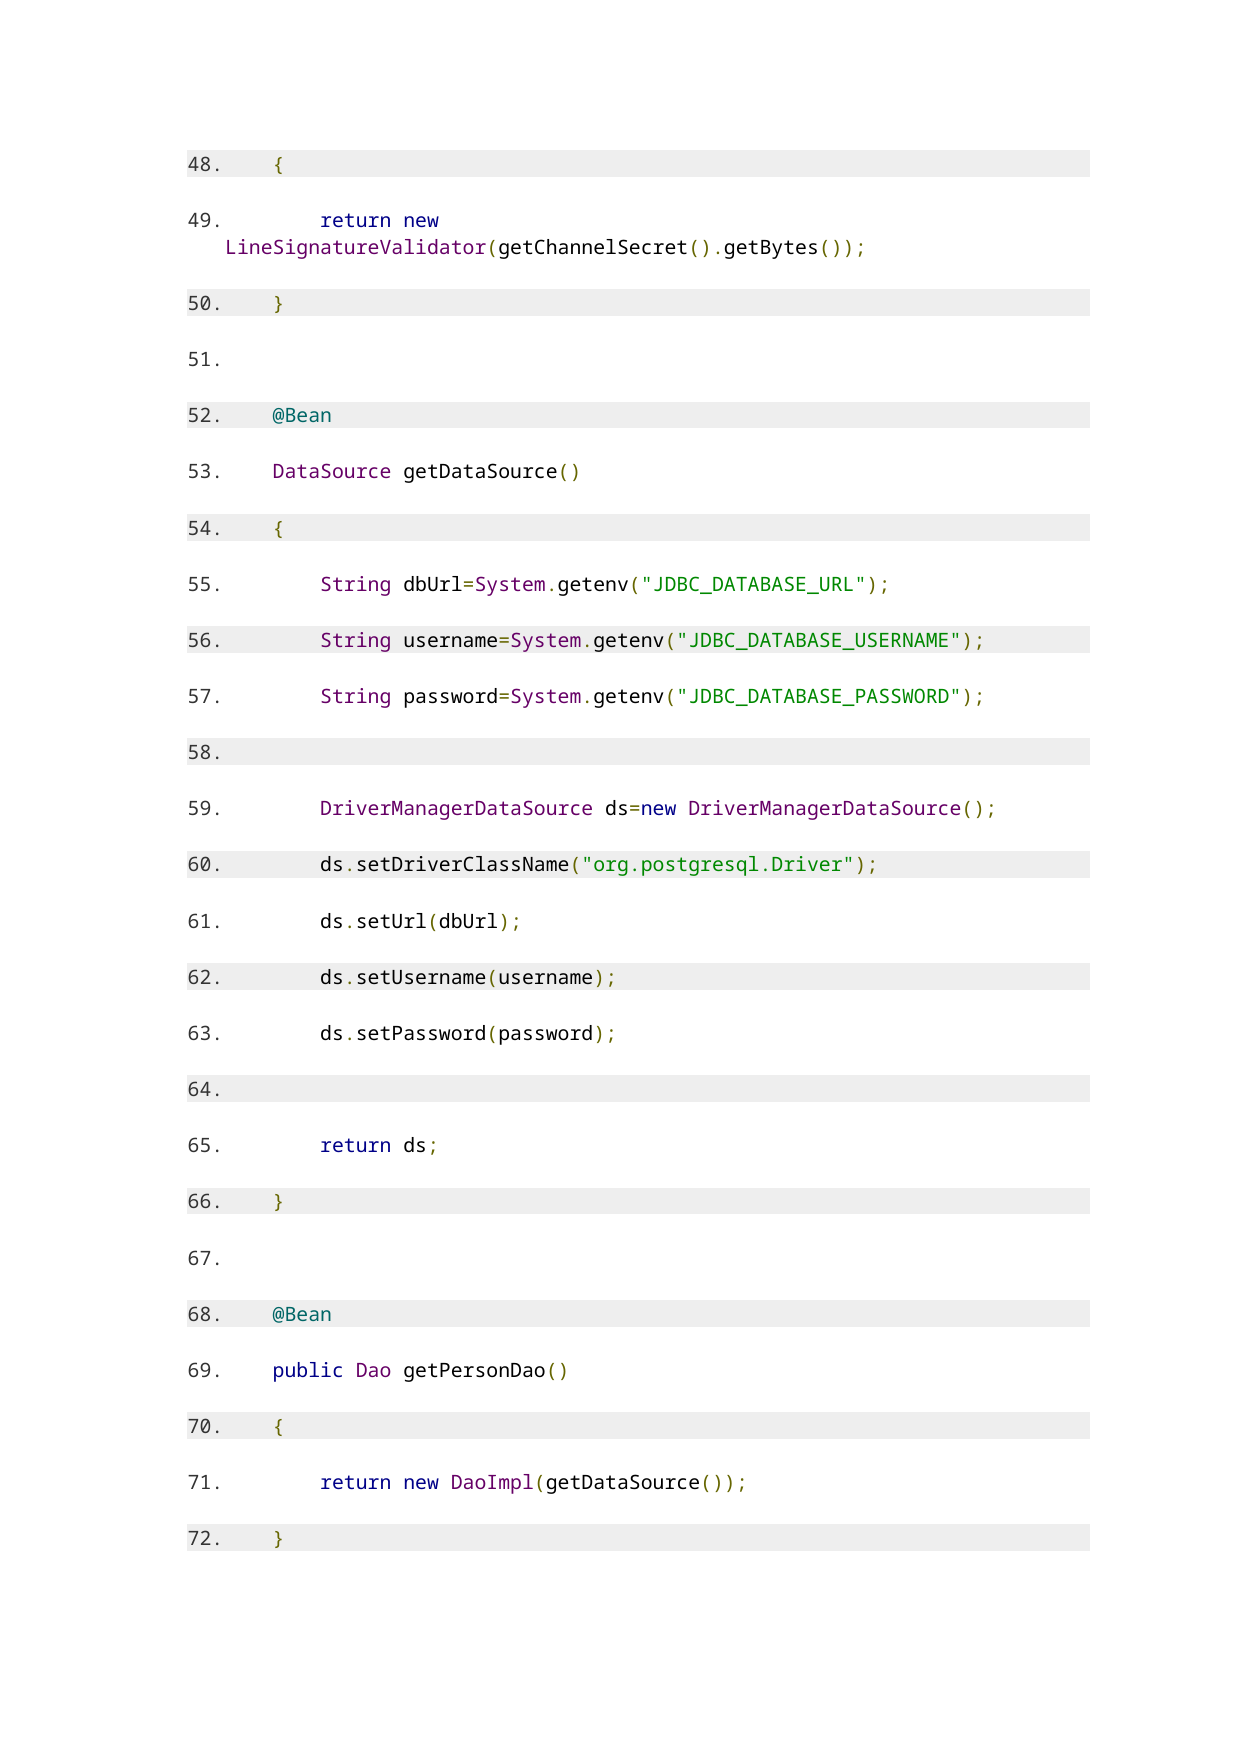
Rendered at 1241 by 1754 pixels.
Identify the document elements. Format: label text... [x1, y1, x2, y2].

list public Dao getPersonDao() [187, 1356, 1090, 1383]
list ds.setDriverClassName("org.postgresql.Driver"); [187, 851, 1090, 878]
list DriverManagerDataSource ds=new DriverManagerDataSource(); [187, 794, 1090, 822]
list { [187, 1412, 1090, 1439]
list ds.setPassword(password); [187, 1019, 1090, 1046]
list String password=System.getenv("JDBC_DATABASE_PASSWORD"); [187, 682, 1090, 709]
list String username=System.getenv("JDBC_DATABASE_USERNAME"); [187, 626, 1090, 653]
list { [187, 514, 1090, 541]
list ds.setUsername(username); [187, 963, 1090, 990]
list } [187, 289, 1090, 316]
list } [187, 1524, 1090, 1551]
list return new DaoImpl(getDataSource()); [187, 1468, 1090, 1495]
list @Bean [187, 1300, 1090, 1327]
list DataSource getDataSource() [187, 458, 1090, 485]
list return new LineSignatureValidator(getChannelSecret().getBytes()); [187, 206, 1090, 260]
list ds.setUrl(dbUrl); [187, 907, 1090, 934]
list { [187, 150, 1090, 177]
list String dbUrl=System.getenv("JDBC_DATABASE_URL"); [187, 570, 1090, 597]
list } [187, 1188, 1090, 1214]
list @Bean [187, 402, 1090, 428]
list return ds; [187, 1131, 1090, 1158]
